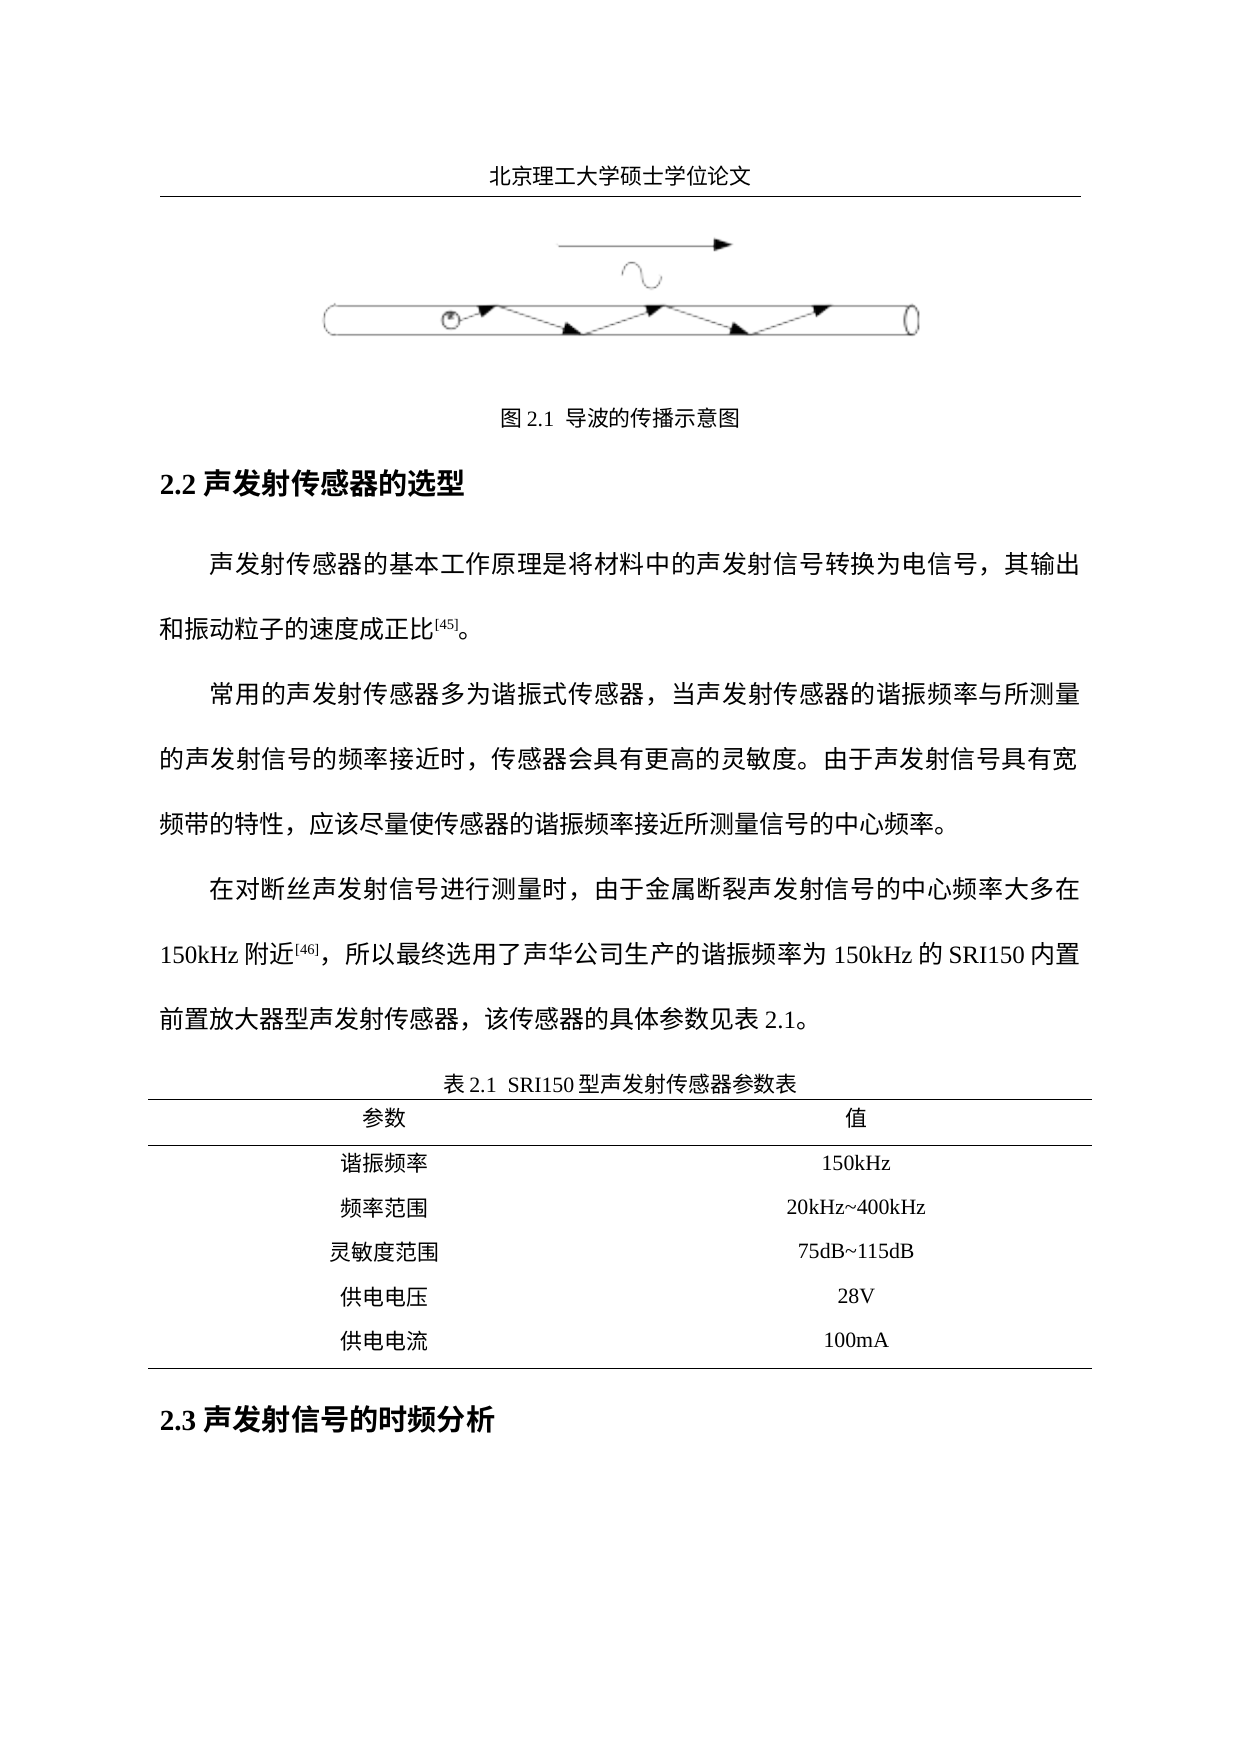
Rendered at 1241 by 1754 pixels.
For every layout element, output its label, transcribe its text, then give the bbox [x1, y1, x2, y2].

text 2.3 声发射信号的时频分析 [159, 1386, 1081, 1451]
text 声发射传感器的基本工作原理是将材料中的声发射信号转换为电信号，其输出和振动粒子的速度成正比[45]。 [159, 531, 1081, 661]
text 图2.1 导波的传播示意图 [159, 401, 1081, 433]
table_cell 谐振频率 [148, 1146, 620, 1190]
table_header 参数 [148, 1100, 620, 1145]
table_cell 75dB~115dB [620, 1235, 1092, 1279]
table_cell 150kHz [620, 1146, 1092, 1190]
text 2.2 声发射传感器的选型 [159, 449, 1081, 514]
table_header 值 [620, 1100, 1092, 1145]
table_cell 灵敏度范围 [148, 1235, 620, 1279]
table_cell 28V [620, 1279, 1092, 1324]
table_cell 20kHz~400kHz [620, 1190, 1092, 1235]
text 表2.1 SRI150型声发射传感器参数表 [159, 1067, 1081, 1099]
text 常用的声发射传感器多为谐振式传感器，当声发射传感器的谐振频率与所测量的声发射信号的频率接近时，传感器会具有更高的灵敏度。由于声发射信号具有宽频带的特性，应该尽量使传感器的谐振频率接近所测量信号的中心频率。 [159, 661, 1081, 856]
table_cell 100mA [620, 1324, 1092, 1368]
text 在对断丝声发射信号进行测量时，由于金属断裂声发射信号的中心频率大多在150kHz附近[46]，所以最终选用了声华公司生产的谐振频率为150kHz的SRI150内置前置放大器型声发射传感器，该传感器的具体参数见表2.1。 [159, 856, 1081, 1051]
table_cell 供电电压 [148, 1279, 620, 1324]
table_cell 频率范围 [148, 1190, 620, 1235]
table_cell 供电电流 [148, 1324, 620, 1368]
